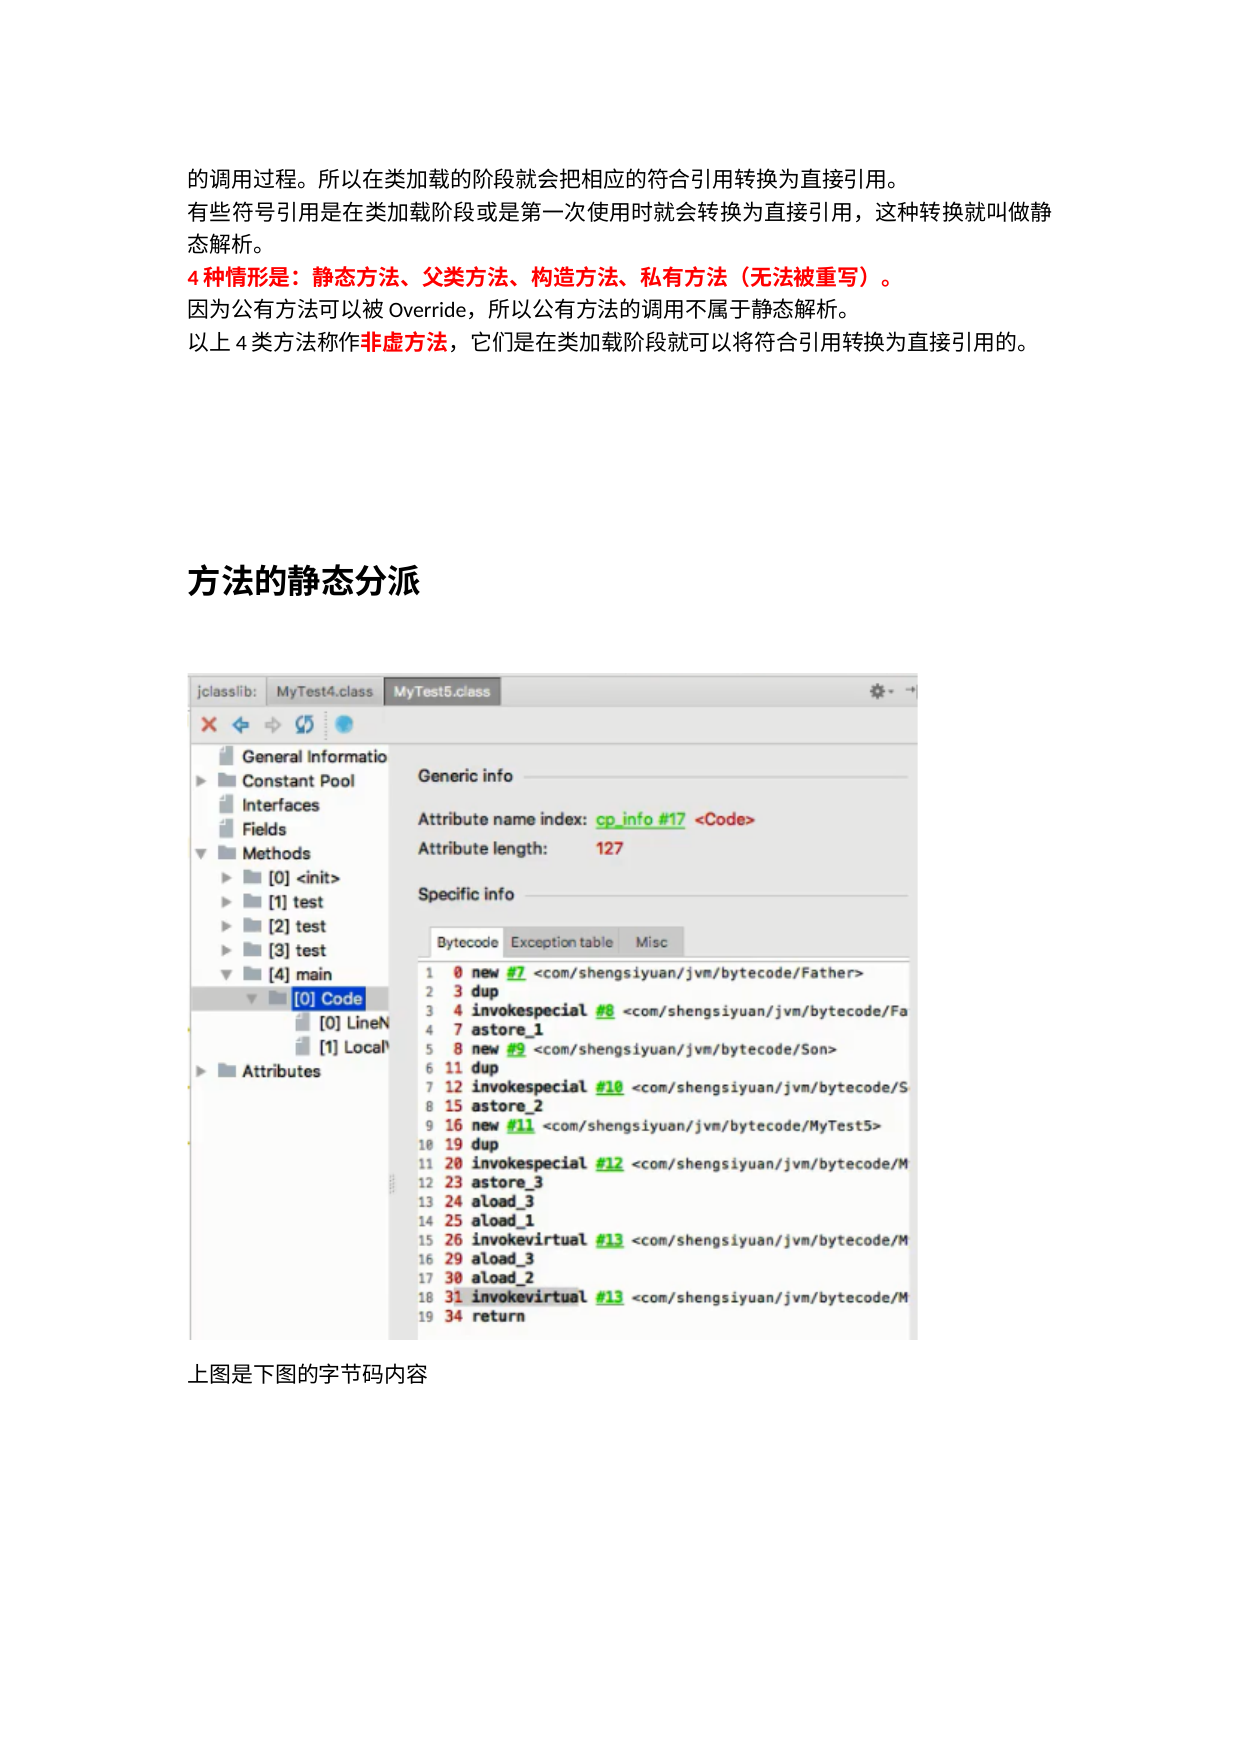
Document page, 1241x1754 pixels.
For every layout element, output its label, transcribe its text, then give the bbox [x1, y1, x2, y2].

picture [187, 673, 918, 1340]
text 有些符号引用是在类加载阶段或是第一次使用时就会转换为直接引用，这种转换就叫做静态解析。 [187, 194, 1053, 259]
subtitle 方法的静态分派 [187, 547, 1053, 612]
text 因为公有方法可以被Override，所以公有方法的调用不属于静态解析。 [187, 292, 1053, 324]
text 以上4类方法称作非虚方法，它们是在类加载阶段就可以将符合引用转换为直接引用的。 [187, 324, 1053, 357]
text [187, 162, 1053, 194]
text 上图是下图的字节码内容 [187, 1356, 1053, 1389]
text 4种情形是：静态方法、父类方法、构造方法、私有方法（无法被重写）。 [187, 259, 1053, 292]
